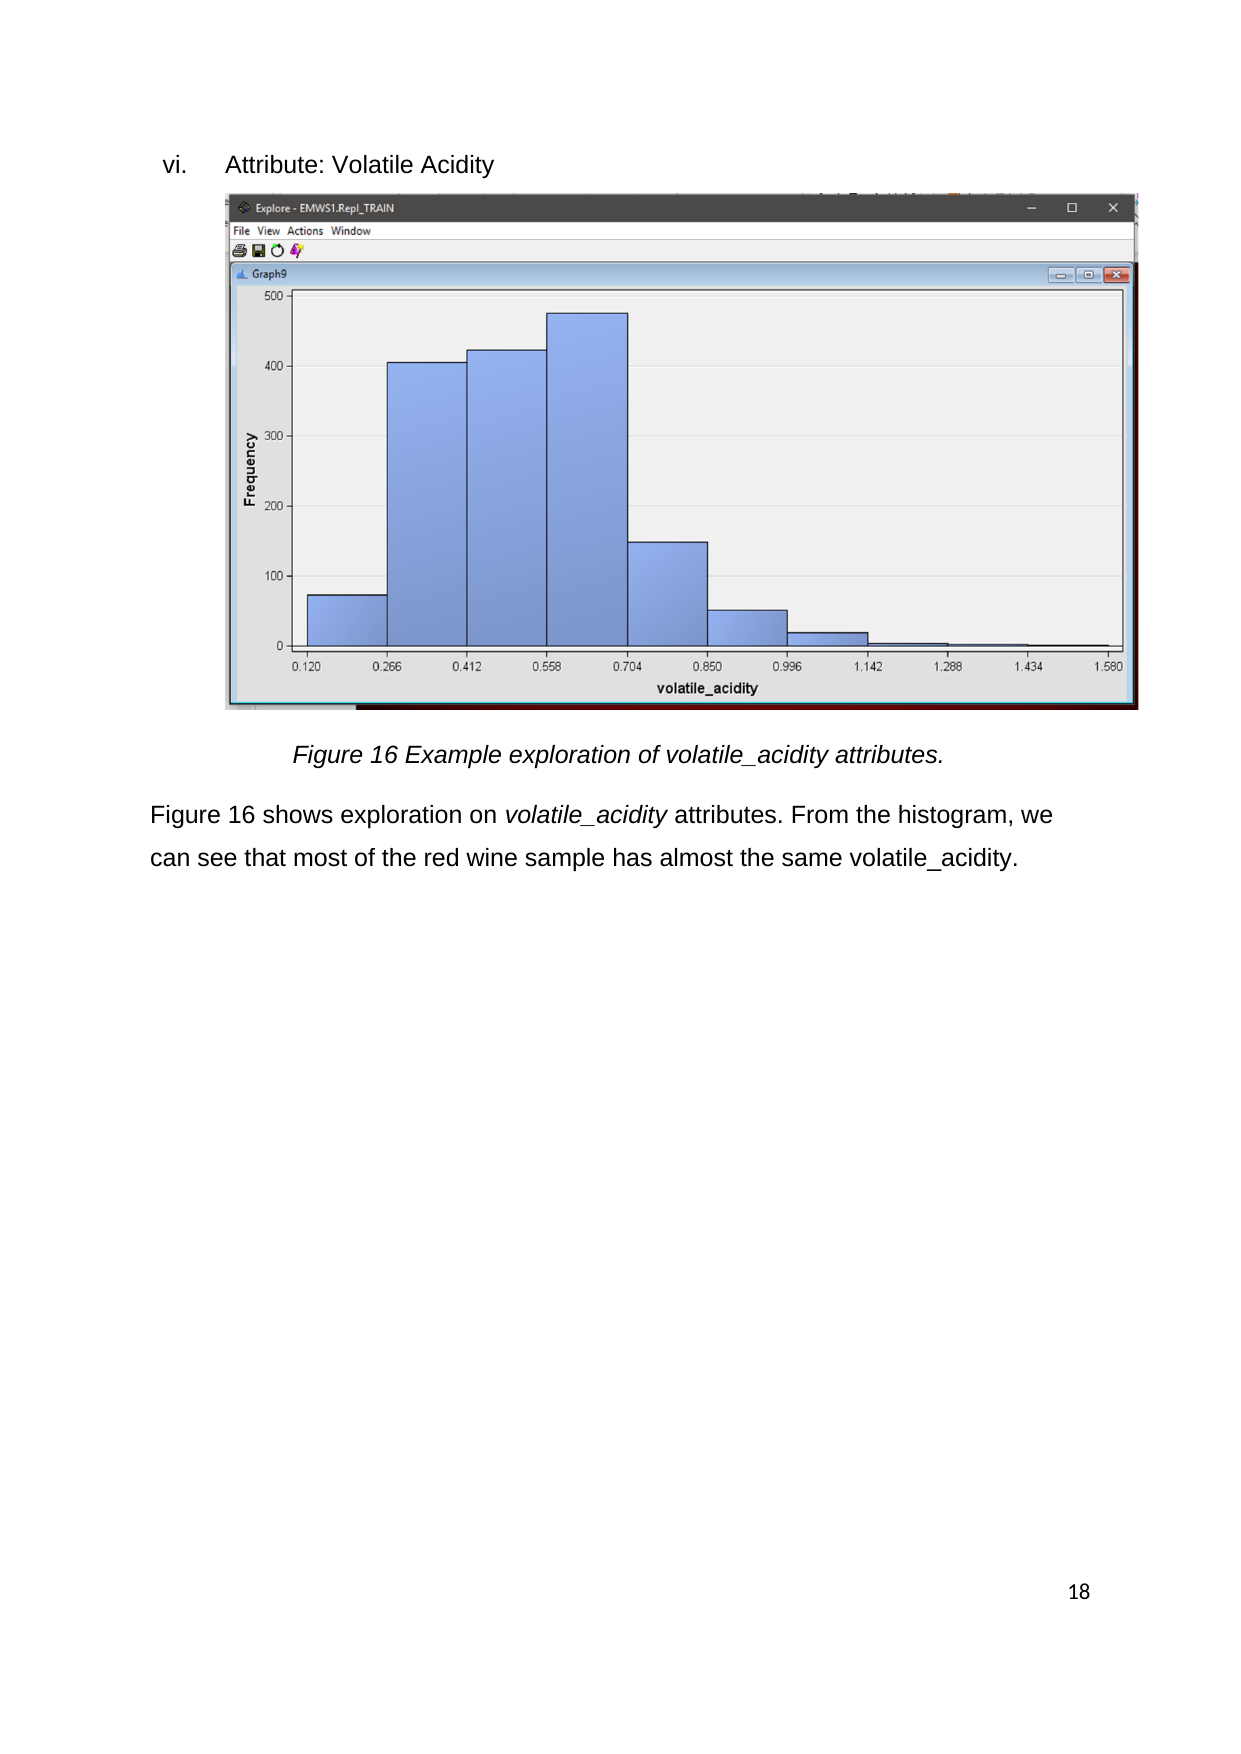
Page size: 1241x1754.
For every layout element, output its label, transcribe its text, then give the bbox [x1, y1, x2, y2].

list Attribute: Volatile Acidity [187, 150, 1090, 179]
text Figure 16 Example exploration of volatile_acidity attributes. [150, 740, 1090, 769]
picture [225, 193, 1139, 710]
text Figure 16 shows exploration on volatile_acidity attributes. From the histogram, we can see that most of the red wine sample has almost the same volatile_acidity. [150, 800, 1090, 872]
